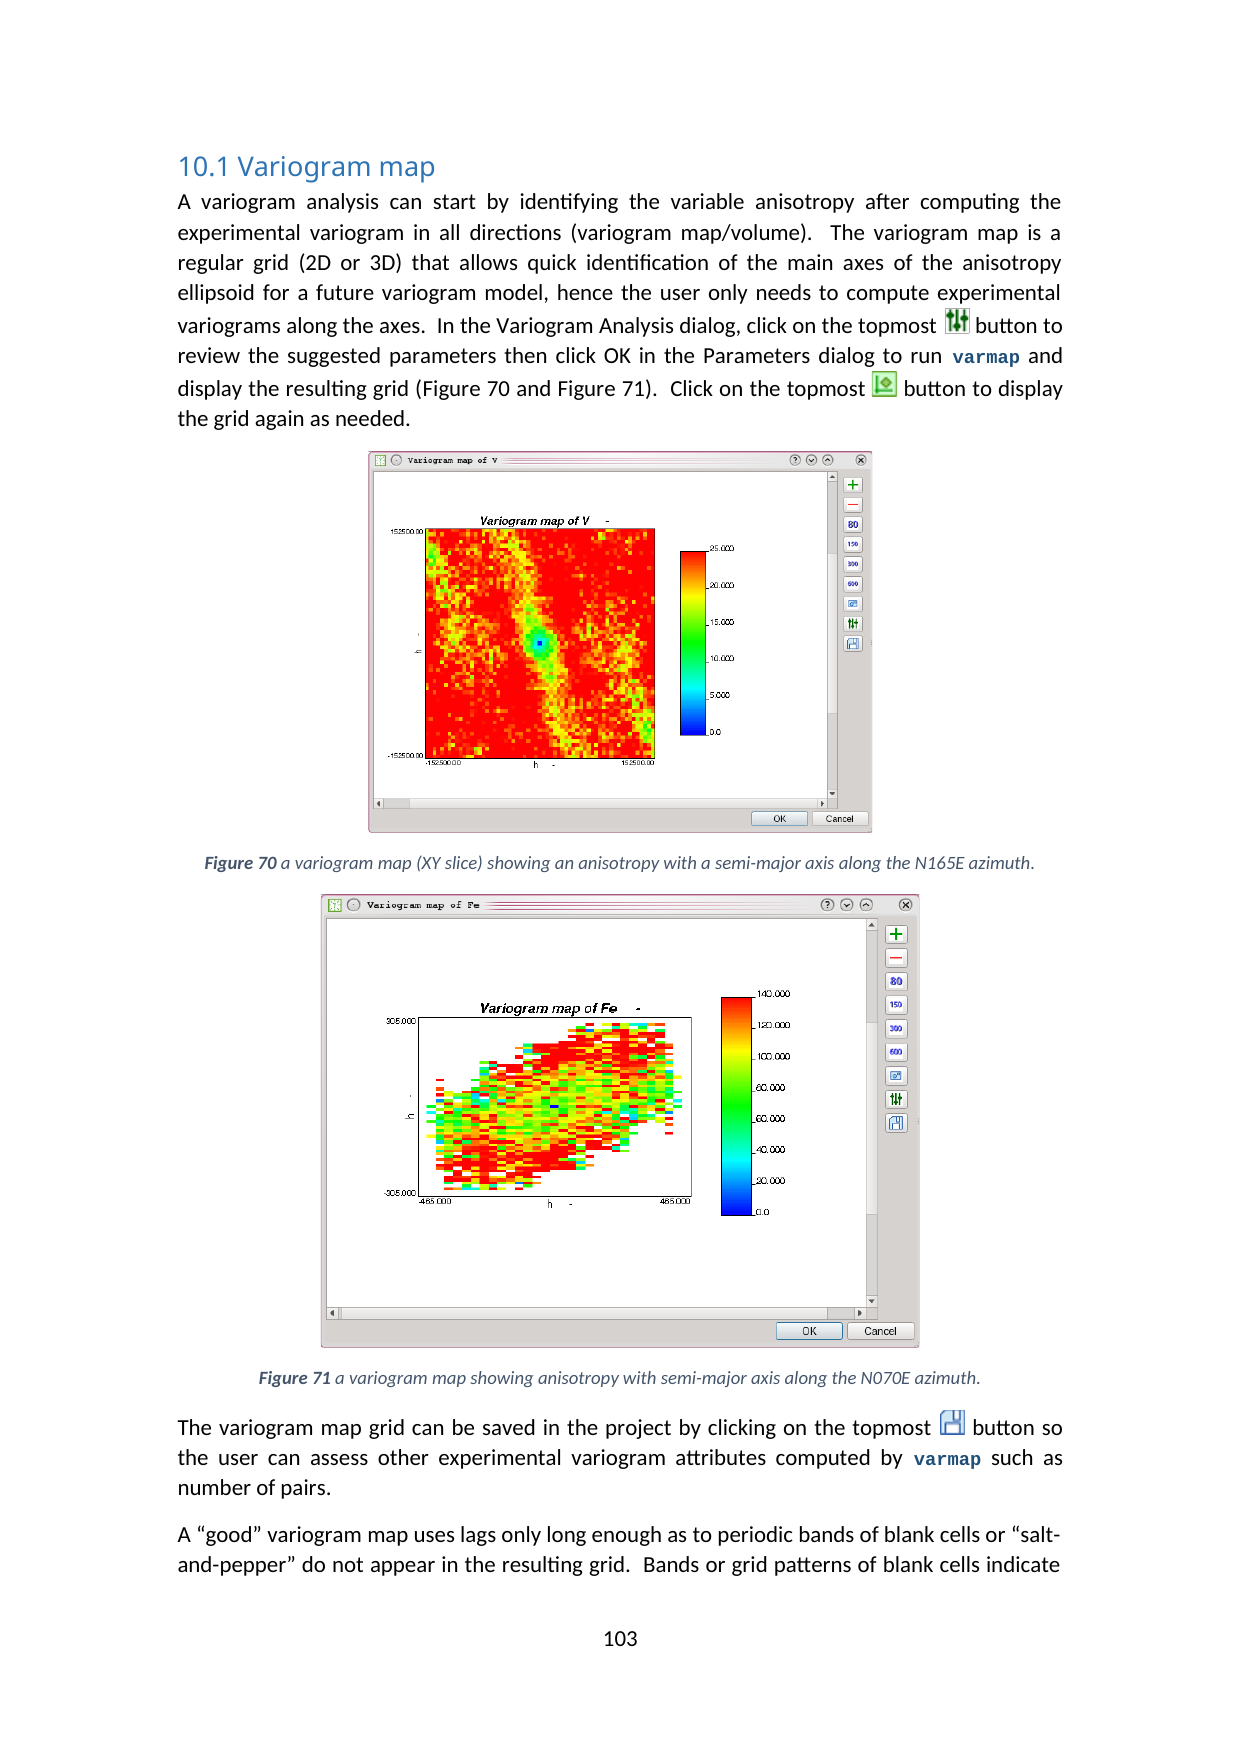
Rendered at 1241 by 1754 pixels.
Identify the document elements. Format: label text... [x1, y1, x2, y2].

subtitle Variogram map [177, 148, 1063, 184]
picture [368, 451, 873, 833]
picture [871, 371, 898, 397]
picture [946, 309, 969, 333]
text Figure 71 a variogram map showing anisotropy with semi-major axis along the N070E azimuth. [177, 1366, 1063, 1389]
picture [320, 894, 920, 1348]
picture [940, 1410, 965, 1435]
text Figure 70 a variogram map (XY slice) showing an anisotropy with a semi-major axis along the N165E azimuth. [177, 851, 1063, 874]
text A variogram analysis can start by identifying the variable anisotropy after computing the experimental variogram in all directions (variogram map/volume). The variogram map is a regular grid (2D or 3D) that allows quick identification of the main axes of the anisotropy ellipsoid for a future variogram model, hence the user only needs to compute experimental variograms along the axes. In the Variogram Analysis dialog, click on the topmost button to review the suggested parameters then click OK in the Parameters dialog to run varmap and display the resulting grid (Figure 70 and Figure 71). Click on the topmost button to display the grid again as needed. [177, 187, 1063, 432]
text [177, 1520, 1063, 1578]
text The variogram map grid can be saved in the project by clicking on the topmost button so the user can assess other experimental variogram attributes computed by varmap such as number of pairs. [177, 1410, 1063, 1501]
